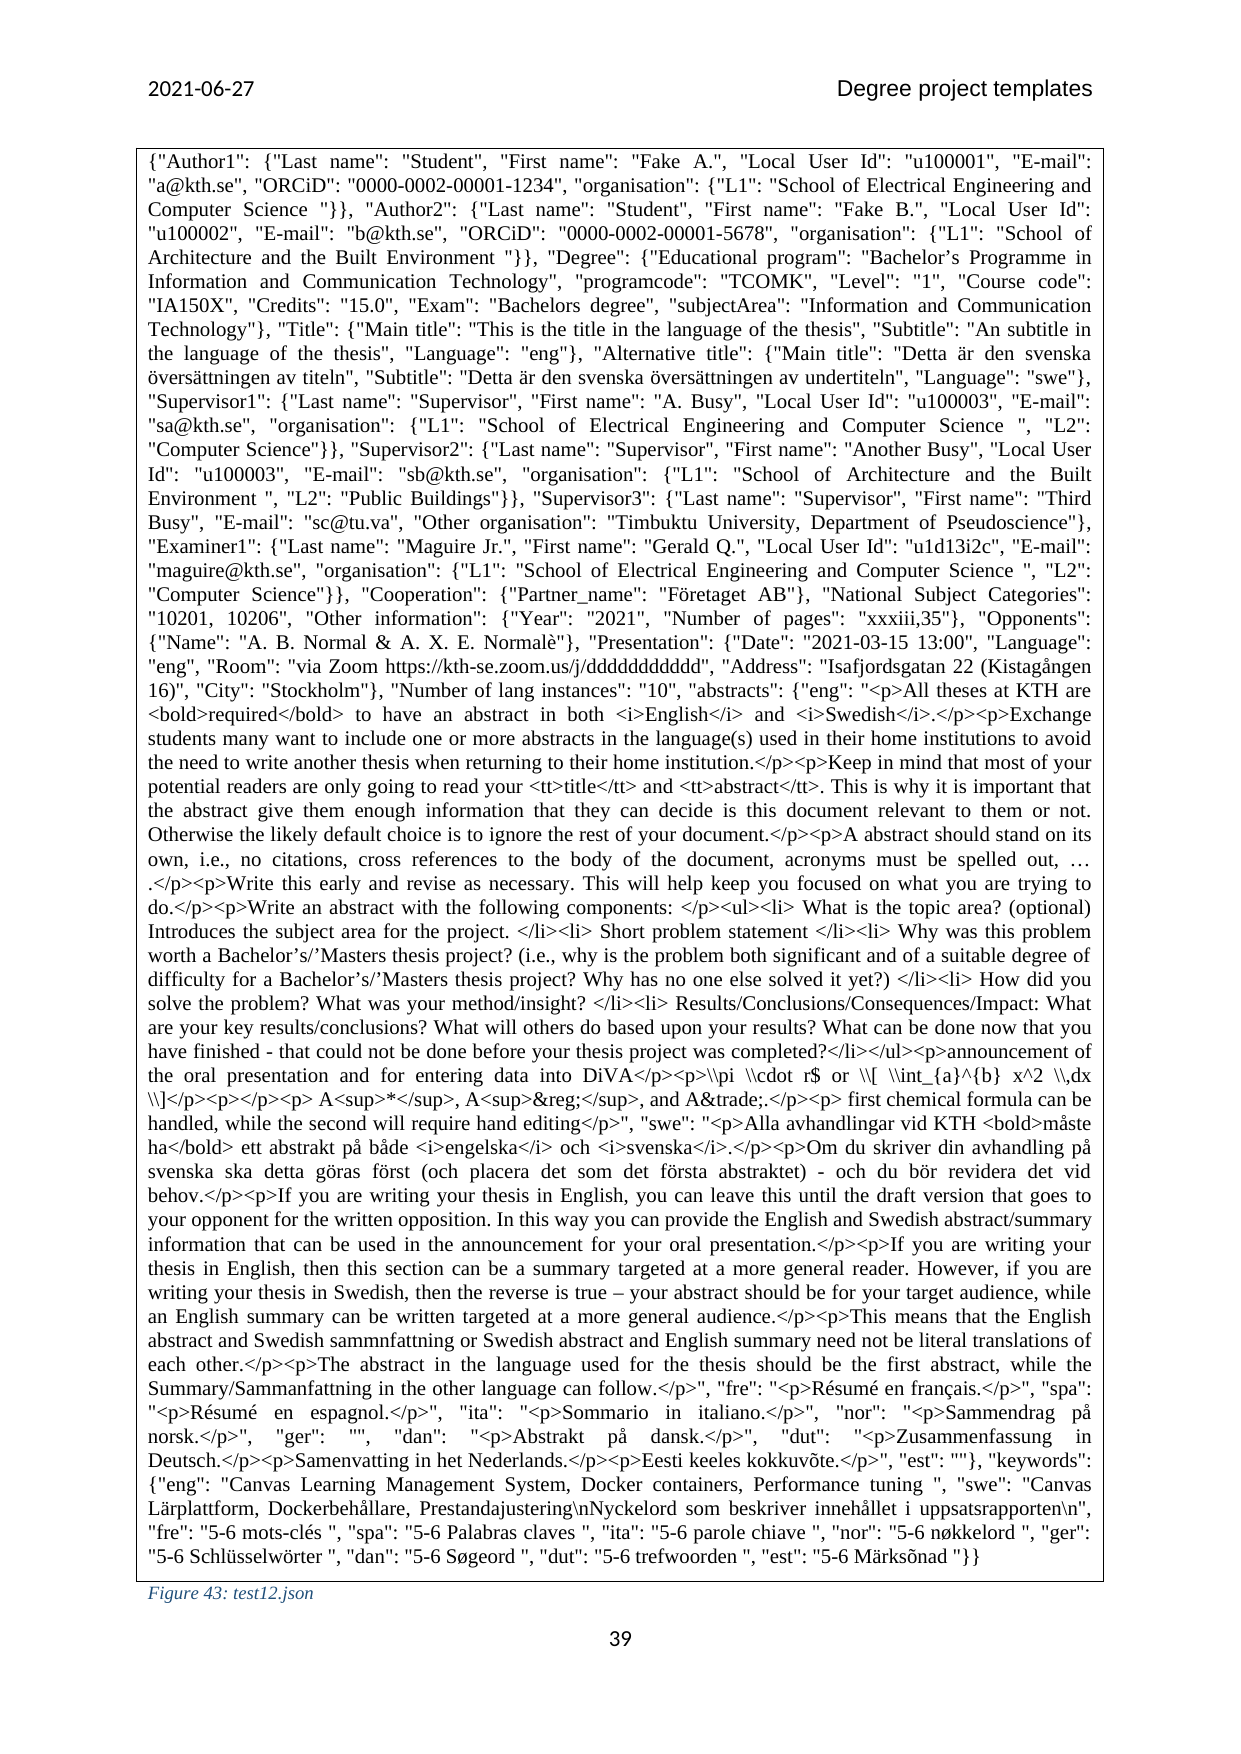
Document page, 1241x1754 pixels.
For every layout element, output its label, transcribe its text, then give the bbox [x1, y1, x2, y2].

text Figure 43: test12.json [148, 1582, 1093, 1603]
